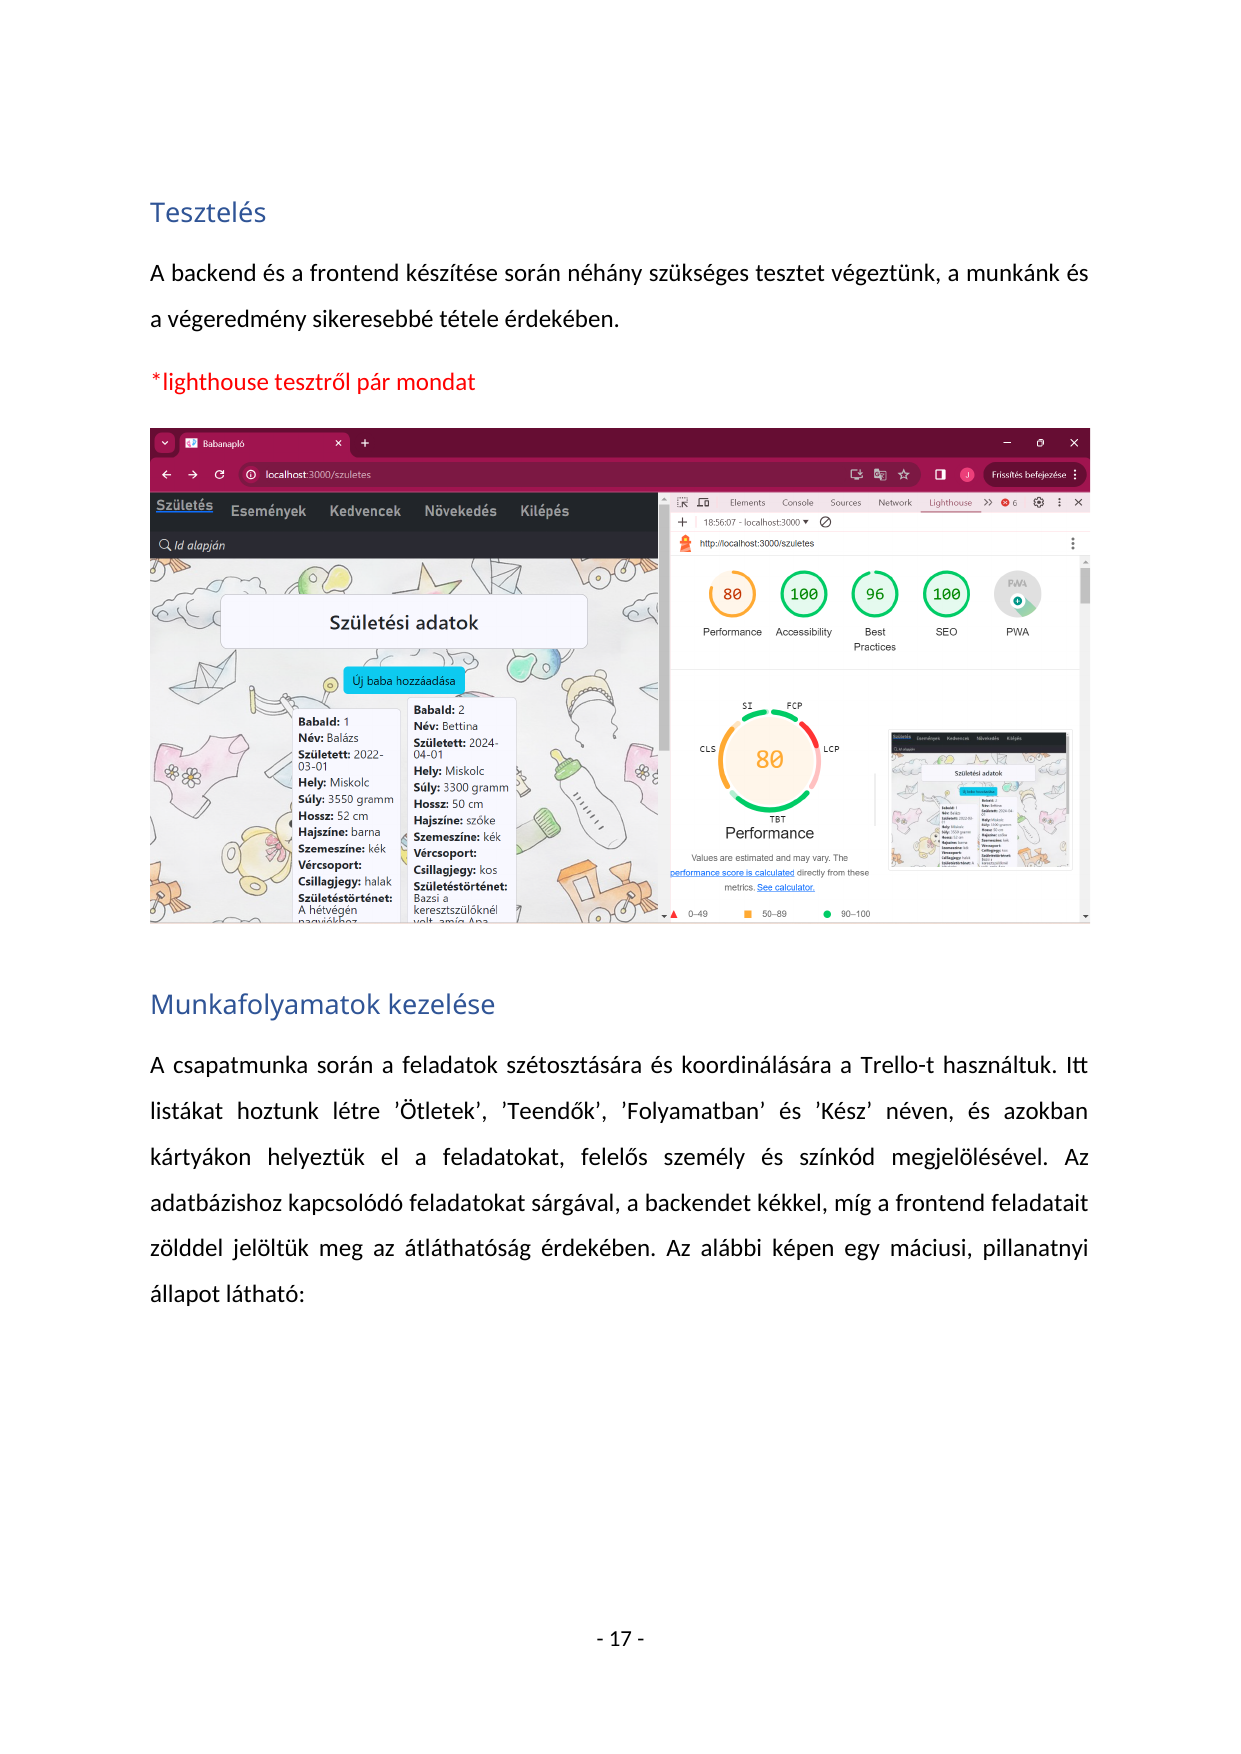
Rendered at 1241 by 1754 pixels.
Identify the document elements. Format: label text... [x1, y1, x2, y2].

text *lighthouse tesztről pár mondat [150, 366, 1090, 396]
text A csapatmunka során a feladatok szétosztására és koordinálására a Trello-t használtuk. Itt listákat hoztunk létre ’Ötletek’, ’Teendők’, ’Folyamatban’ és ’Kész’ néven, és azokban kártyákon helyeztük el a feladatokat, felelős személy és színkód megjelölésével. Az adatbázishoz kapcsolódó feladatokat sárgával, a backendet kékkel, míg a frontend feladatait zölddel jelöltük meg az átláthatóság érdekében. Az alábbi képen egy máciusi, pillanatnyi állapot látható: [150, 1050, 1090, 1309]
subtitle Munkafolyamatok kezelése [150, 985, 1090, 1022]
picture [150, 428, 1091, 924]
text A backend és a frontend készítése során néhány szükséges tesztet végeztünk, a munkánk és a végeredmény sikeresebbé tétele érdekében. [150, 258, 1090, 334]
subtitle Tesztelés [150, 193, 1090, 230]
